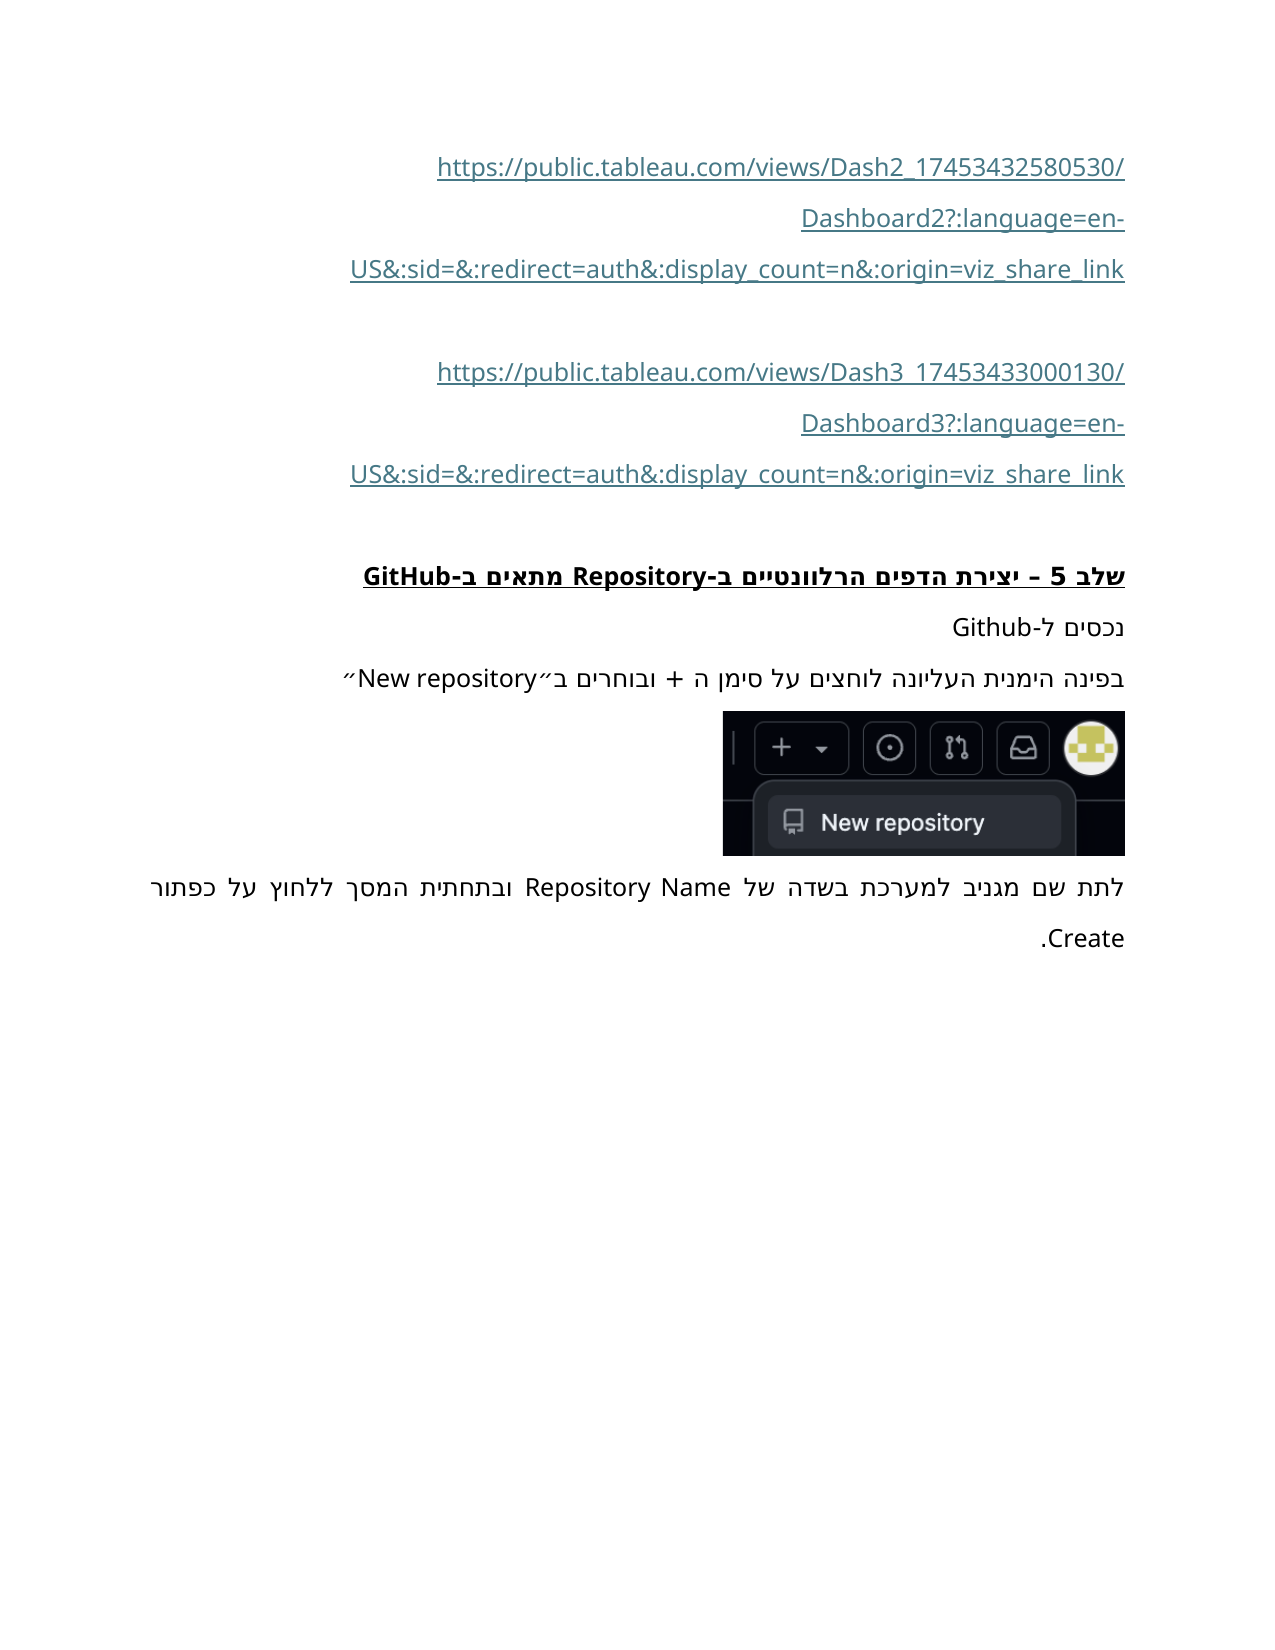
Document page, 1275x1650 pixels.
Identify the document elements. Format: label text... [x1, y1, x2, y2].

text https://public.tableau.com/views/Dash2_17453432580530/Dashboard2?:language=en-US&:sid=&:redirect=auth&:display_count=n&:origin=viz_share_link [150, 150, 1125, 286]
text שלב 5 – יצירת הדפים הרלוונטיים ב-Repository מתאים ב-GitHub [150, 558, 1125, 592]
text https://public.tableau.com/views/Dash3_17453433000130/Dashboard3?:language=en-US&:sid=&:redirect=auth&:display_count=n&:origin=viz_share_link [150, 354, 1125, 490]
text לתת שם מגניב למערכת בשדה של Repository Name ובתחתית המסך ללחוץ על כפתור Create. [150, 869, 1125, 955]
picture [722, 711, 1125, 856]
text נכסים ל-Github [150, 609, 1125, 643]
text בפינה הימנית העליונה לוחצים על סימן ה + ובוחרים ב״New repository״ [150, 660, 1125, 694]
